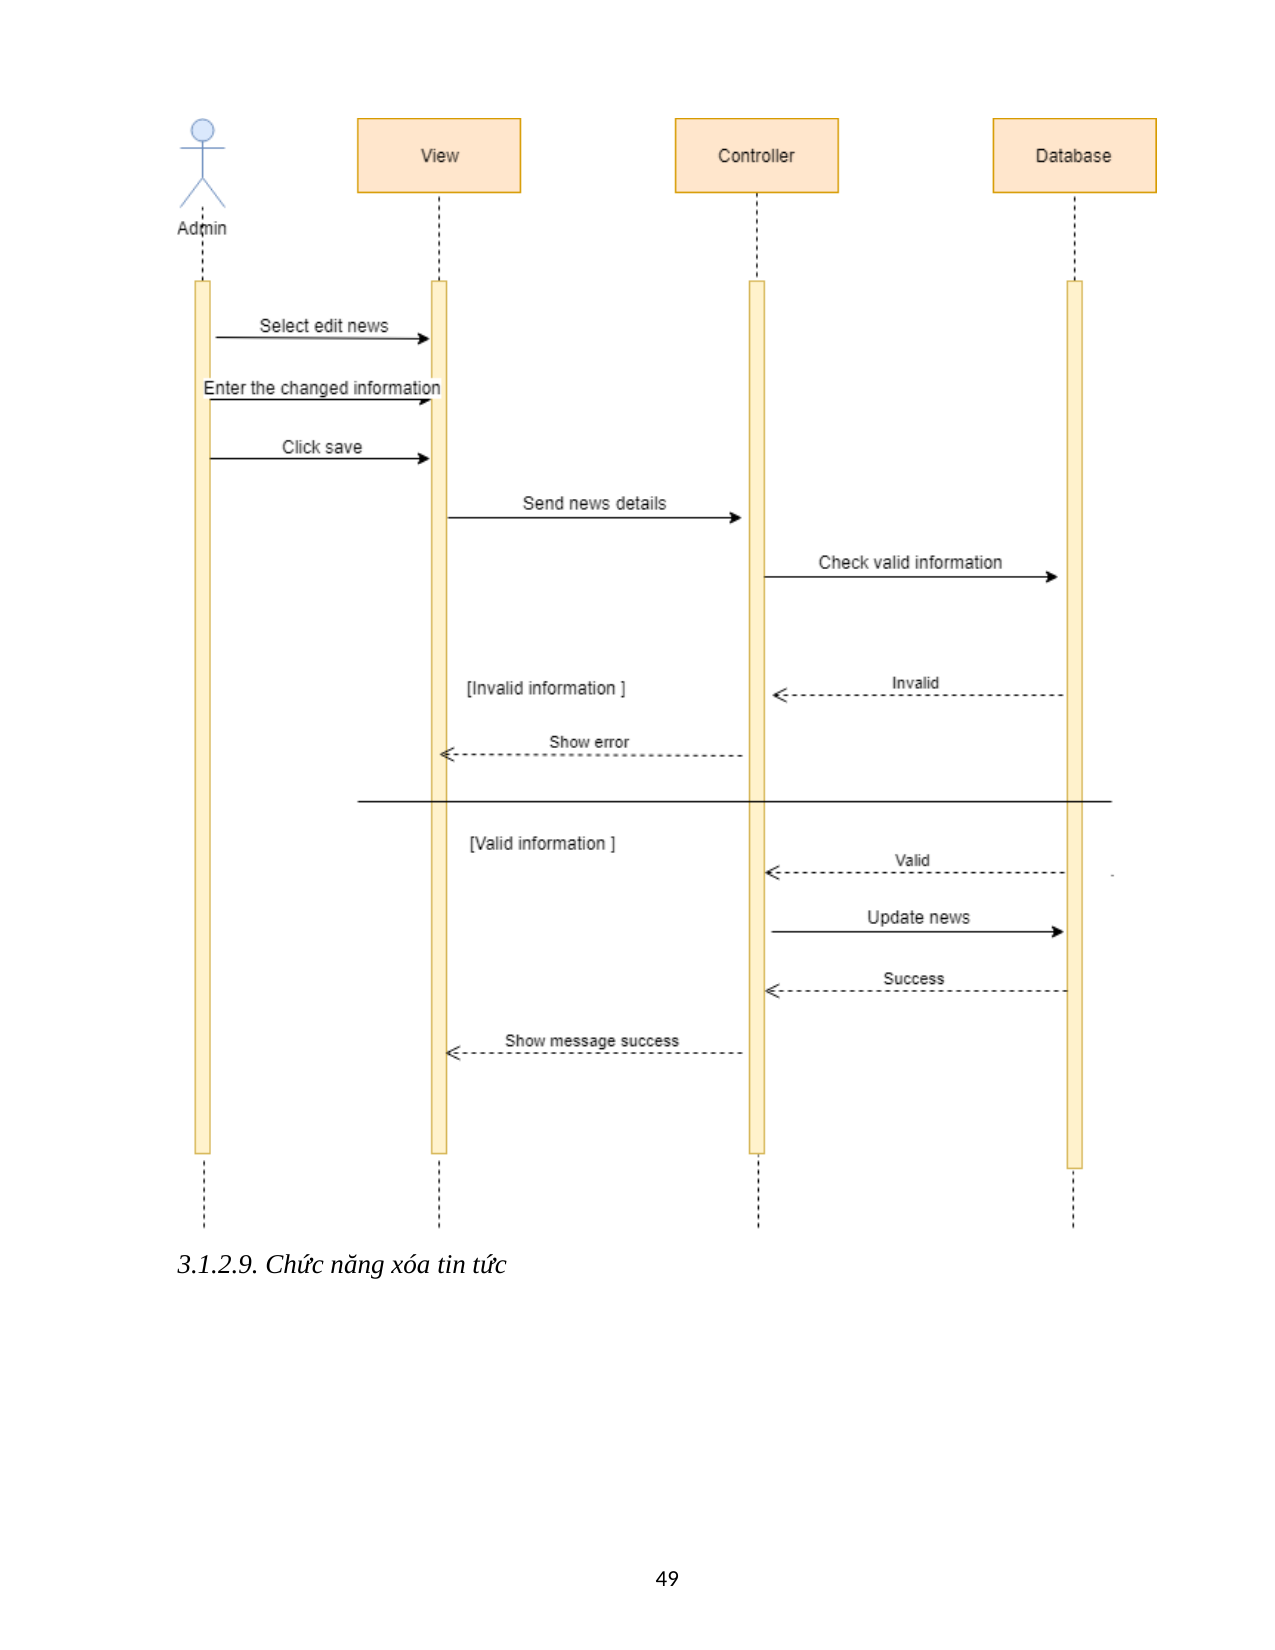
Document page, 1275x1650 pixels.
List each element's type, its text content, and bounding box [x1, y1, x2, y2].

picture [177, 118, 1157, 1230]
text 3.1.2.9. Chức năng xóa tin tức [177, 1248, 1157, 1279]
